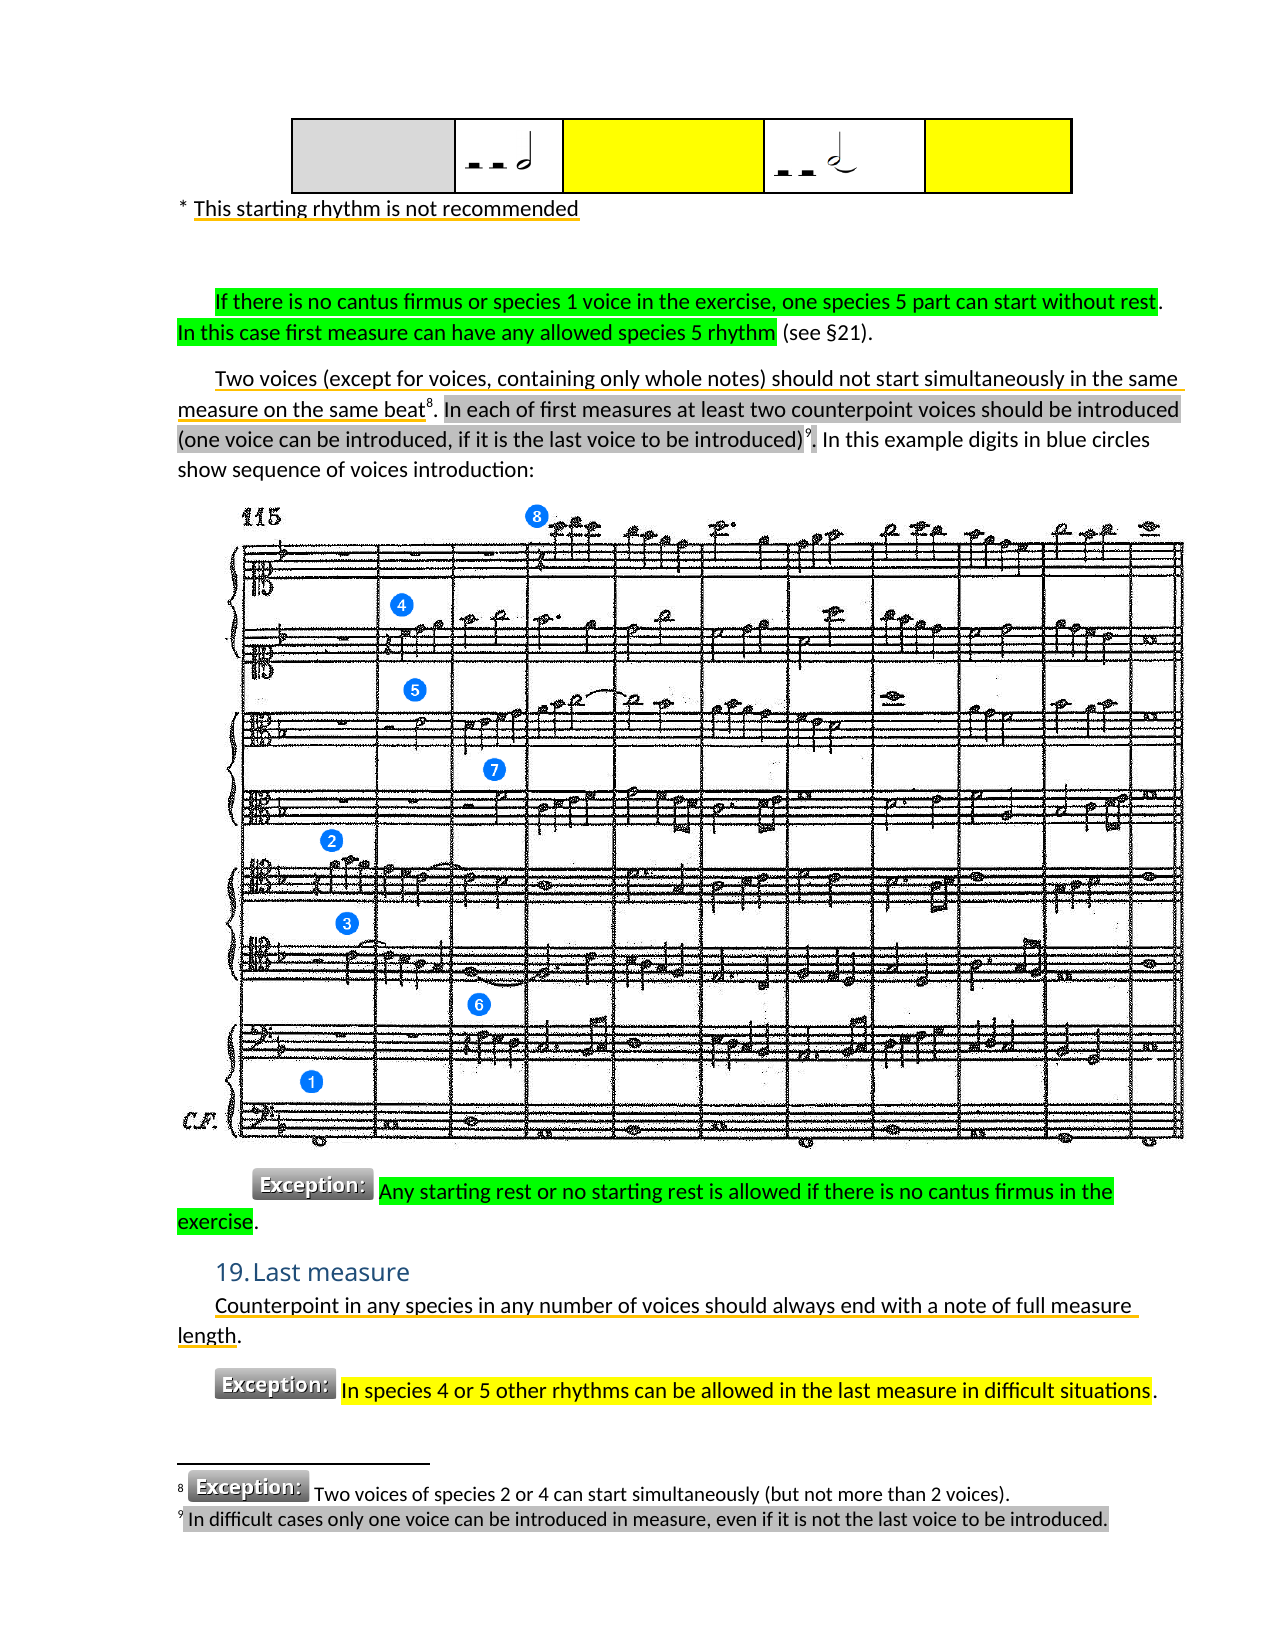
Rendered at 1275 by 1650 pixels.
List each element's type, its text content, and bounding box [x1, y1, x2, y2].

text Two voices (except for voices, containing only whole notes) should not start simultaneously in the same measure on the same beat. In each of first measures at least two counterpoint voices should be introduced (one voice can be introduced, if it is the last voice to be introduced). In this example digits in blue circles show sequence of voices introduction: [177, 364, 1186, 483]
picture [465, 161, 483, 170]
picture [516, 130, 532, 170]
picture [774, 168, 792, 177]
picture [825, 130, 858, 175]
table_cell [456, 120, 562, 192]
text If there is no cantus firmus or species 1 voice in the exercise, one species 5 part can start without rest. In this case first measure can have any allowed species 5 rhythm (see §21). [177, 287, 1186, 346]
text In species 4 or 5 other rhythms can be allowed in the last measure in difficult situations. [177, 1368, 1186, 1405]
table_cell - [926, 120, 1070, 192]
picture [188, 1470, 310, 1502]
table_cell 3/2 [293, 120, 454, 192]
picture [798, 168, 817, 177]
text Any starting rest or no starting rest is allowed if there is no cantus firmus in the exercise. [177, 1169, 1186, 1235]
picture [252, 1168, 374, 1200]
text Counterpoint in any species in any number of voices should always end with a note of full measure length. [177, 1291, 1186, 1349]
picture [489, 161, 507, 170]
subtitle Last measure [215, 1254, 1186, 1288]
picture [177, 502, 1187, 1150]
table_cell [765, 120, 924, 192]
table_cell - [564, 120, 763, 192]
picture [214, 1368, 337, 1399]
text * This starting rhythm is not recommended [177, 194, 1186, 222]
